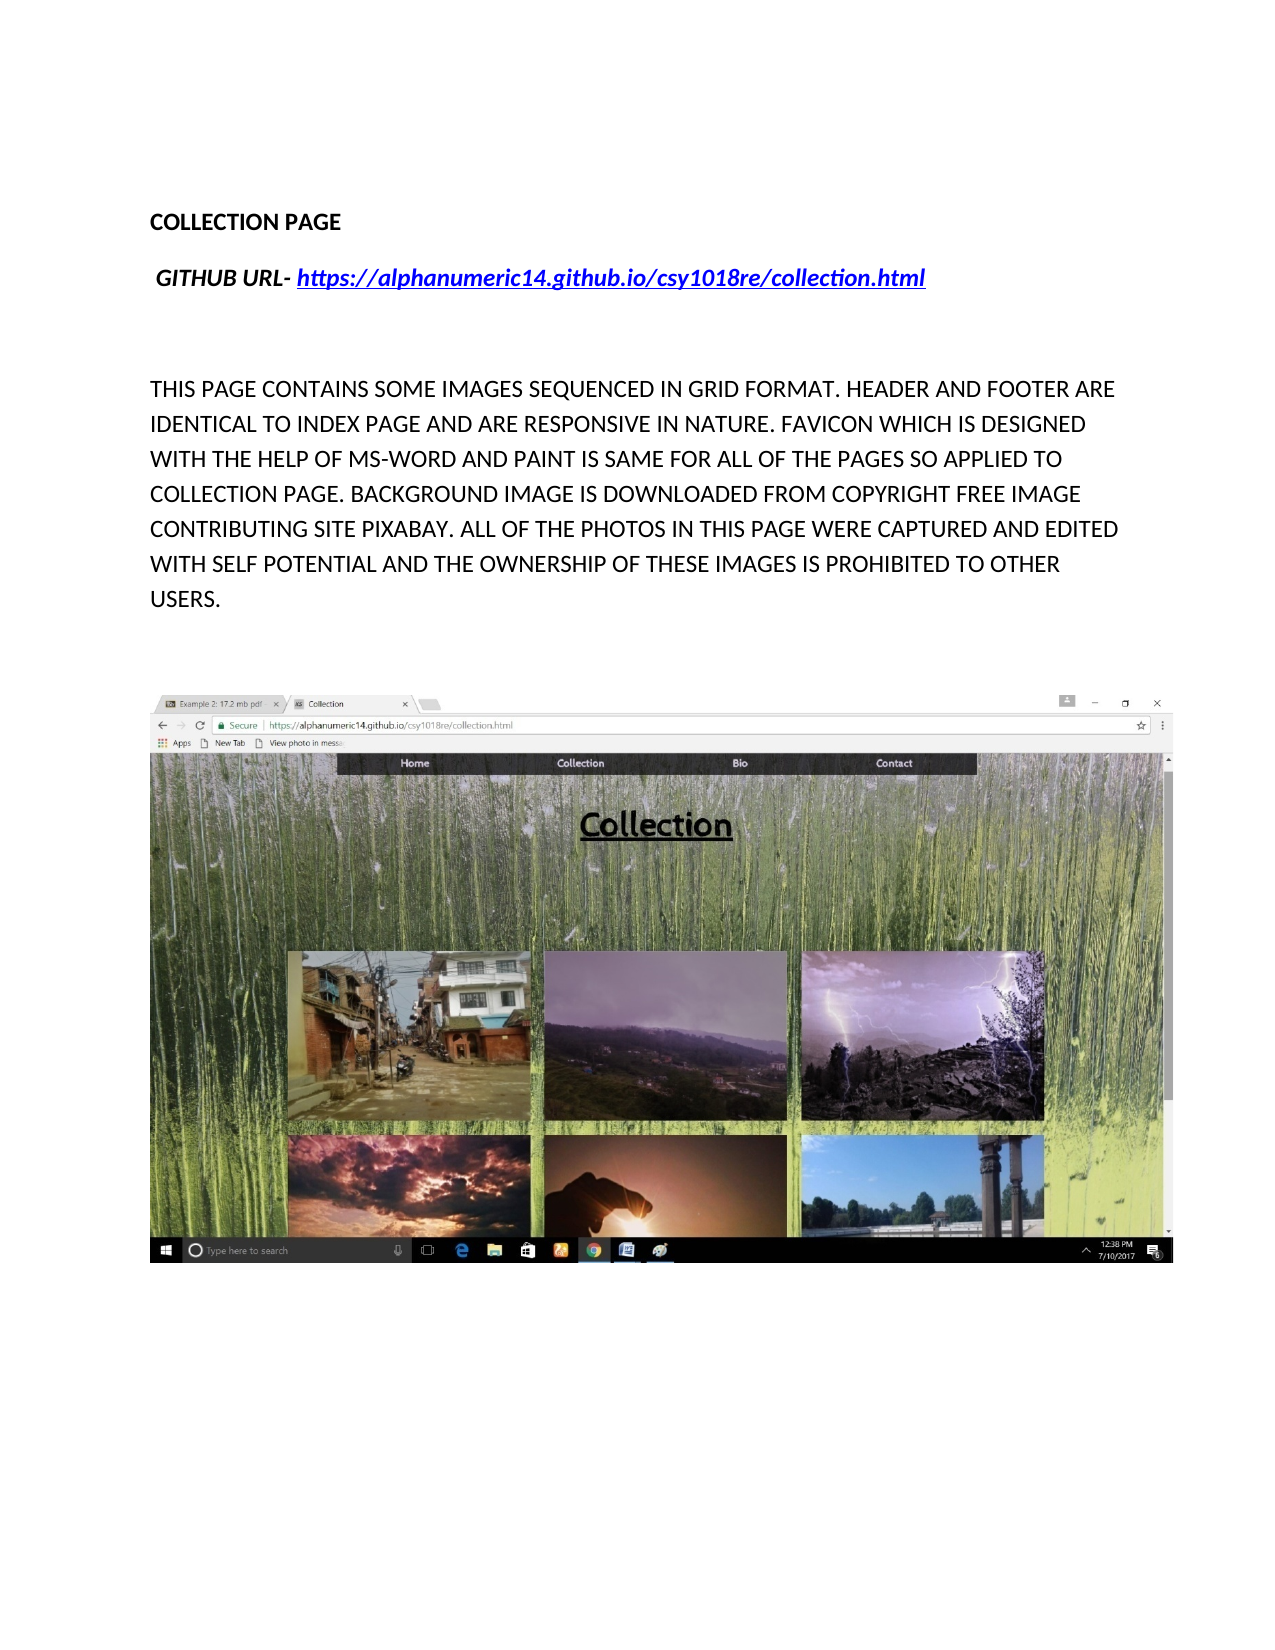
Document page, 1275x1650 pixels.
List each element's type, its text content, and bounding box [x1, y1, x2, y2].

picture [150, 695, 1174, 1263]
text THIS PAGE CONTAINS SOME IMAGES SEQUENCED IN GRID FORMAT. HEADER AND FOOTER ARE IDENTICAL TO INDEX PAGE AND ARE RESPONSIVE IN NATURE. FAVICON WHICH IS DESIGNED WITH THE HELP OF MS-WORD AND PAINT IS SAME FOR ALL OF THE PAGES SO APPLIED TO COLLECTION PAGE. BACKGROUND IMAGE IS DOWNLOADED FROM COPYRIGHT FREE IMAGE CONTRIBUTING SITE PIXABAY. ALL OF THE PHOTOS IN THIS PAGE WERE CAPTURED AND EDITED WITH SELF POTENTIAL AND THE OWNERSHIP OF THESE IMAGES IS PROHIBITED TO OTHER USERS. [150, 373, 1125, 614]
text COLLECTION PAGE [150, 206, 1125, 236]
text GITHUB URL- https://alphanumeric14.github.io/csy1018re/collection.html [150, 262, 1125, 292]
